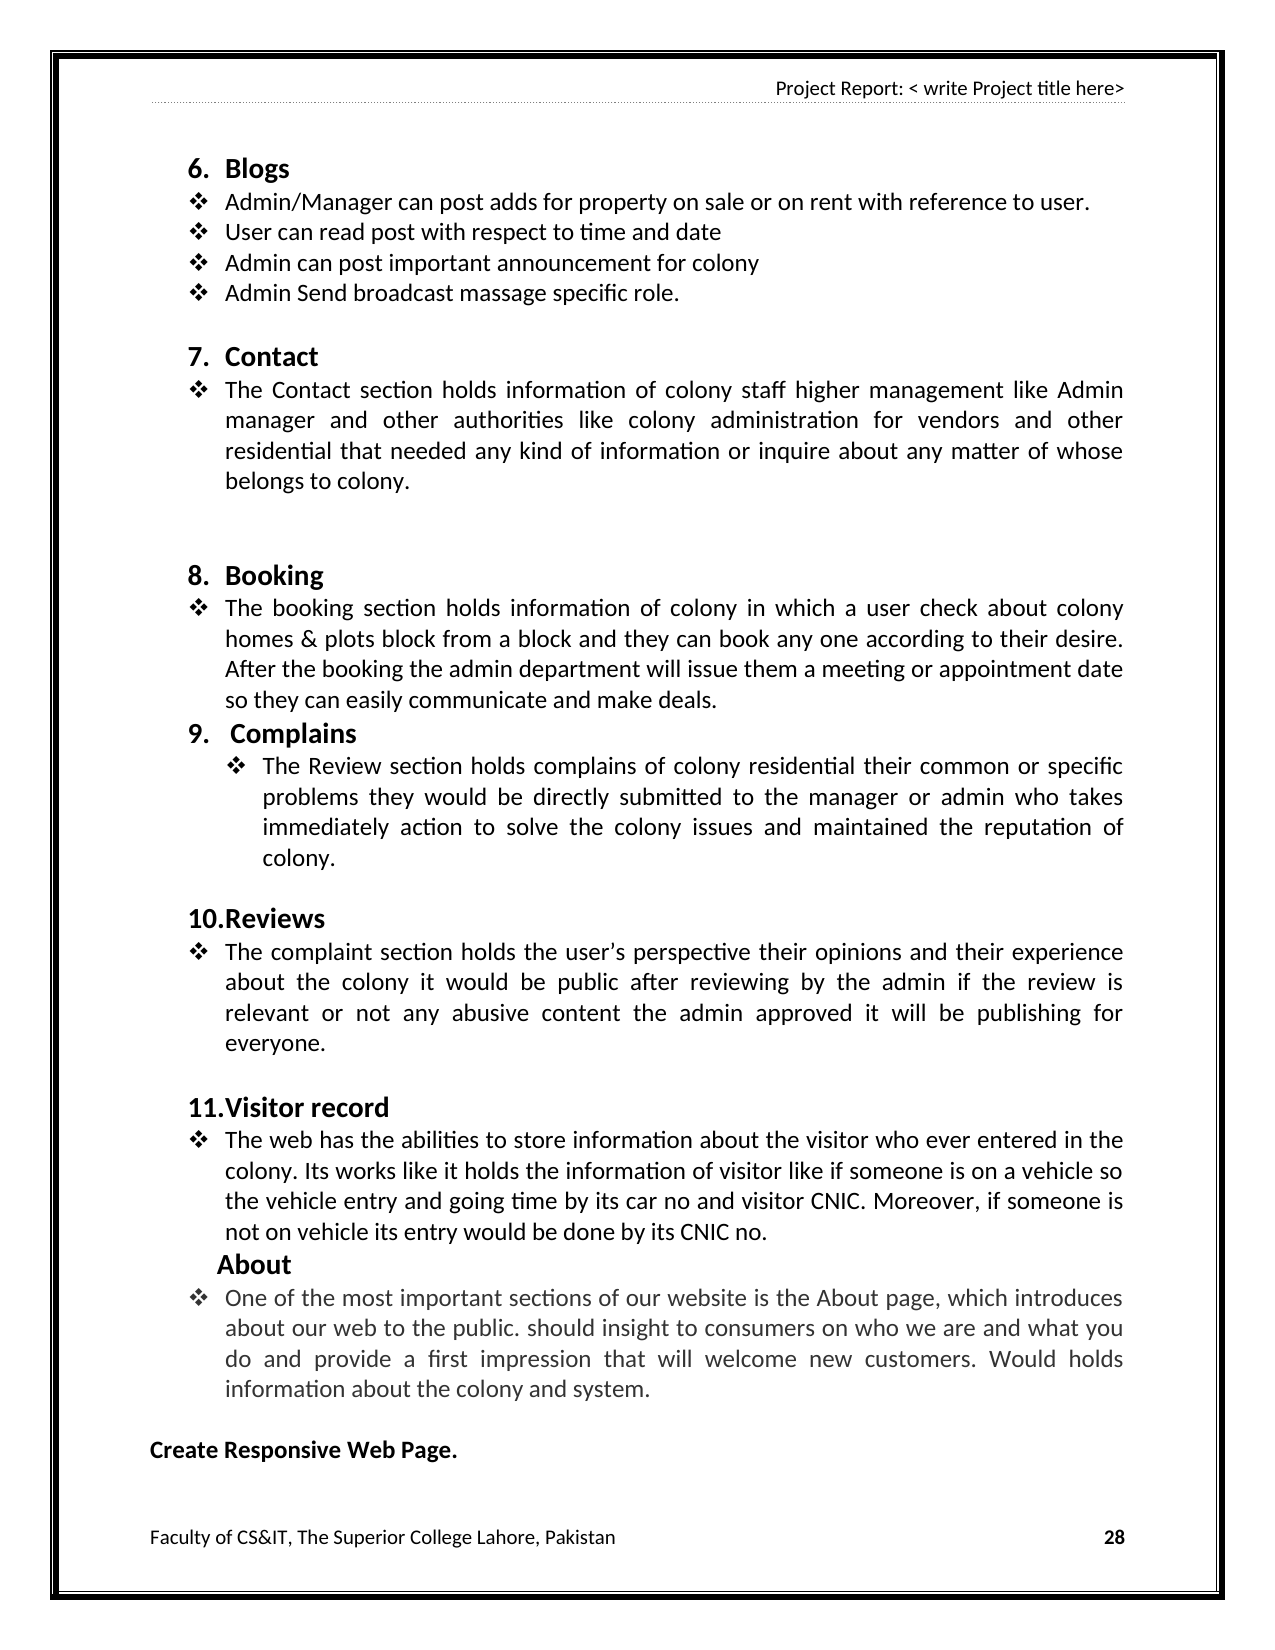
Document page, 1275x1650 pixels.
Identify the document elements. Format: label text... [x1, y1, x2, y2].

list Booking [187, 557, 1125, 593]
list User can read post with respect to time and date [187, 216, 1125, 247]
list Reviews [187, 900, 1125, 936]
list Admin can post important announcement for colony [187, 247, 1125, 277]
list The web has the abilities to store information about the visitor who ever entered in the colony. Its works like it holds the information of visitor like if someone is on a vehicle so the vehicle entry and going time by its car no and visitor CNIC. Moreover, if someone is not on vehicle its entry would be done by its CNIC no. [187, 1124, 1125, 1246]
list Contact [187, 338, 1125, 374]
list Visitor record [187, 1089, 1125, 1124]
list One of the most important sections of our website is the About page, which introduces about our web to the public. should insight to consumers on who we are and what you do and provide a first impression that will welcome new customers. Would holds information about the colony and system. [187, 1282, 1125, 1404]
list Complains [187, 715, 1125, 750]
list The Review section holds complains of colony residential their common or specific problems they would be directly submitted to the manager or admin who takes immediately action to solve the colony issues and maintained the reputation of colony. [225, 750, 1125, 872]
list Admin Send broadcast massage specific role. [187, 277, 1125, 308]
list The Contact section holds information of colony staff higher management like Admin manager and other authorities like colony administration for vendors and other residential that needed any kind of information or inquire about any matter of whose belongs to colony. [187, 374, 1125, 496]
list The booking section holds information of colony in which a user check about colony homes & plots block from a block and they can book any one according to their desire. After the booking the admin department will issue them a meeting or appointment date so they can easily communicate and make deals. [187, 593, 1125, 715]
list Blogs [187, 150, 1125, 186]
list Admin/Manager can post adds for property on sale or on rent with reference to user. [187, 186, 1125, 216]
text Create Responsive Web Page. [150, 1434, 1125, 1465]
list The complaint section holds the user’s perspective their opinions and their experience about the colony it would be public after reviewing by the admin if the review is relevant or not any abusive content the admin approved it will be publishing for everyone. [187, 936, 1125, 1058]
text About [187, 1246, 1125, 1282]
